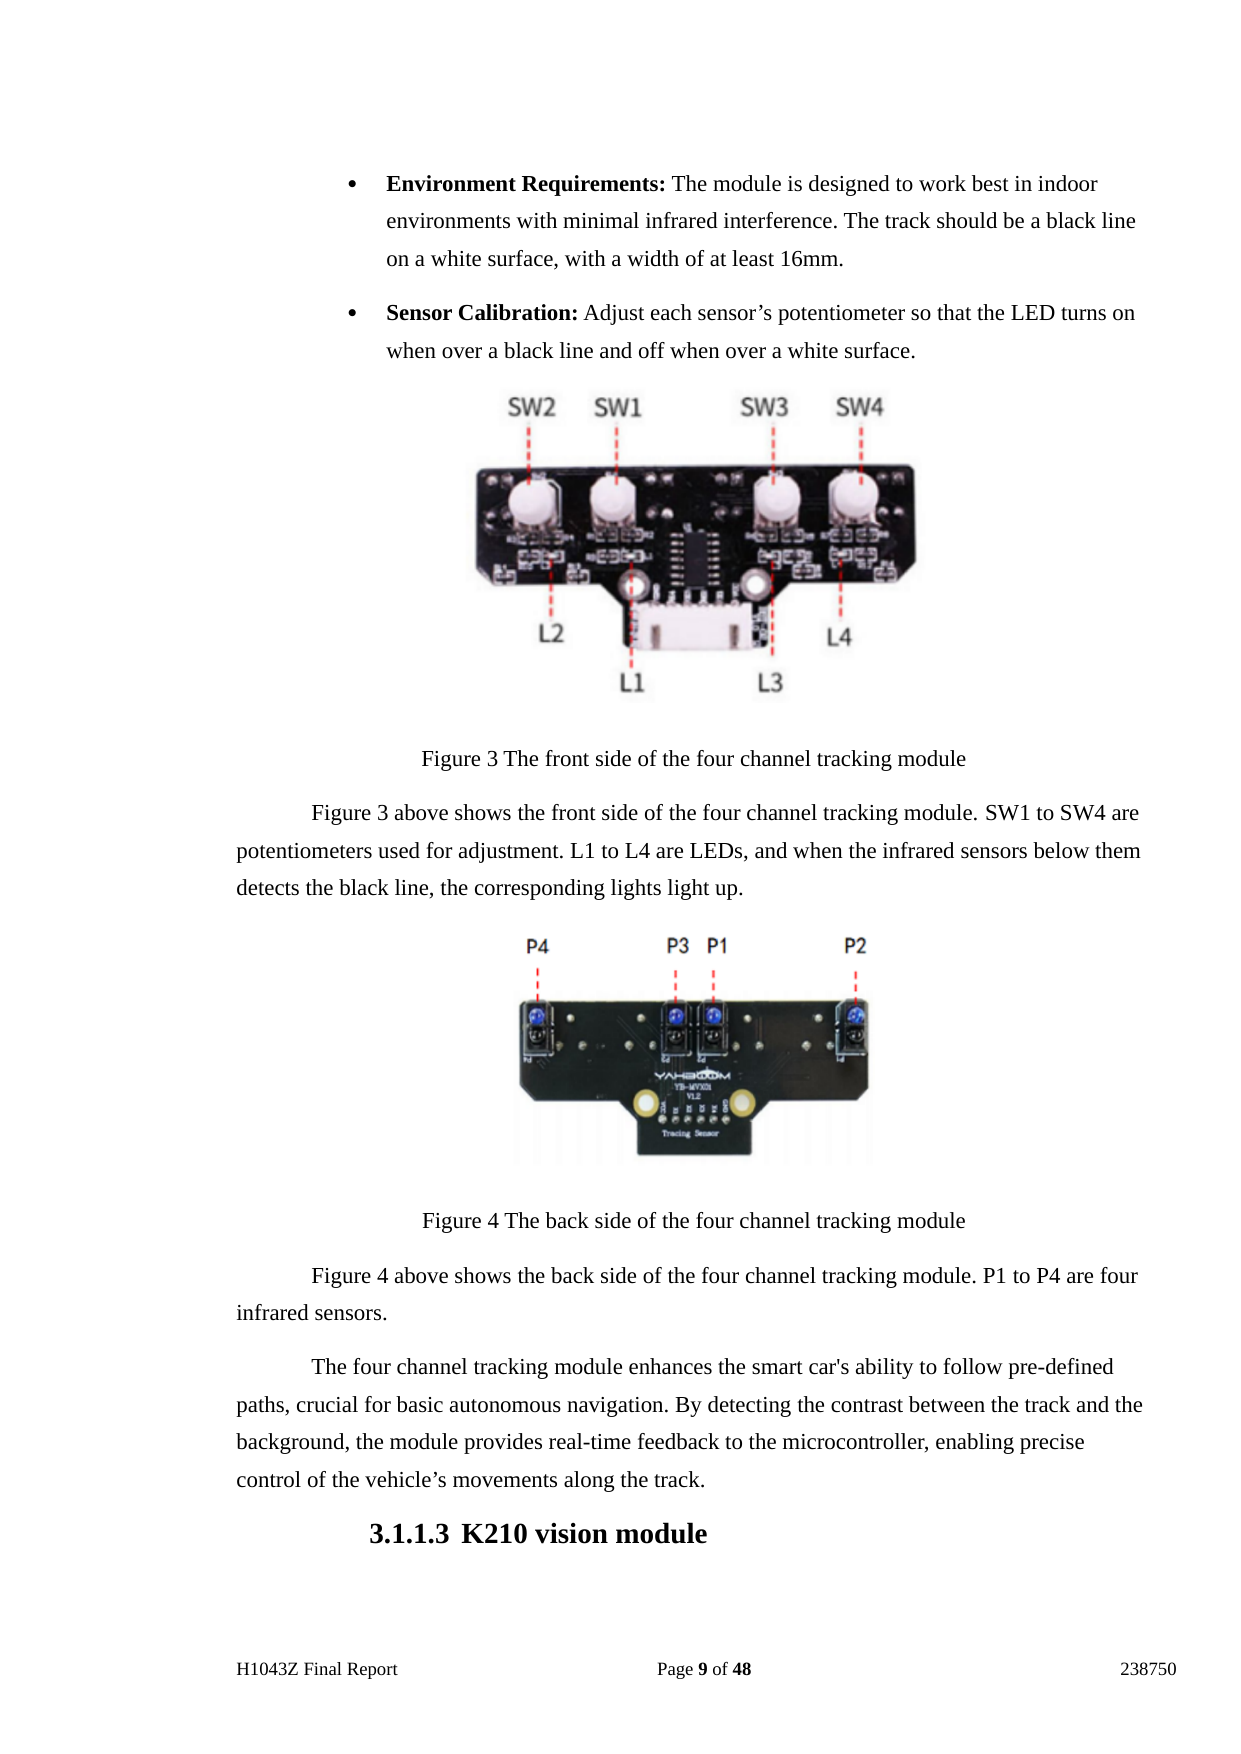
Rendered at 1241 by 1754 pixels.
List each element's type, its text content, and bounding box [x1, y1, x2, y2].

text The four channel tracking module enhances the smart car's ability to follow pre-defined paths, crucial for basic autonomous navigation. By detecting the contrast between the track and the background, the module provides real-time feedback to the microcontroller, enabling precise control of the vehicle’s movements along the track. [236, 1348, 1152, 1498]
picture [513, 922, 875, 1174]
text K210 vision module [369, 1514, 1152, 1552]
list Sensor Calibration: Adjust each sensor’s potentiometer so that the LED turns on when over a black line and off when over a white surface. [349, 294, 1152, 369]
text Figure 3 above shows the front side of the four channel tracking module. SW1 to SW4 are potentiometers used for adjustment. L1 to L4 are LEDs, and when the infrared sensors below them detects the black line, the corresponding lights light up. [236, 794, 1152, 906]
text Figure 3 The front side of the four channel tracking module [236, 739, 1152, 777]
picture [458, 385, 930, 703]
list Environment Requirements: The module is designed to work best in indoor environments with minimal infrared interference. The track should be a black line on a white surface, with a width of at least 16mm. [349, 164, 1152, 277]
text Figure 4 above shows the back side of the four channel tracking module. P1 to P4 are four infrared sensors. [236, 1256, 1152, 1331]
text Figure 4 The back side of the four channel tracking module [236, 1202, 1152, 1239]
